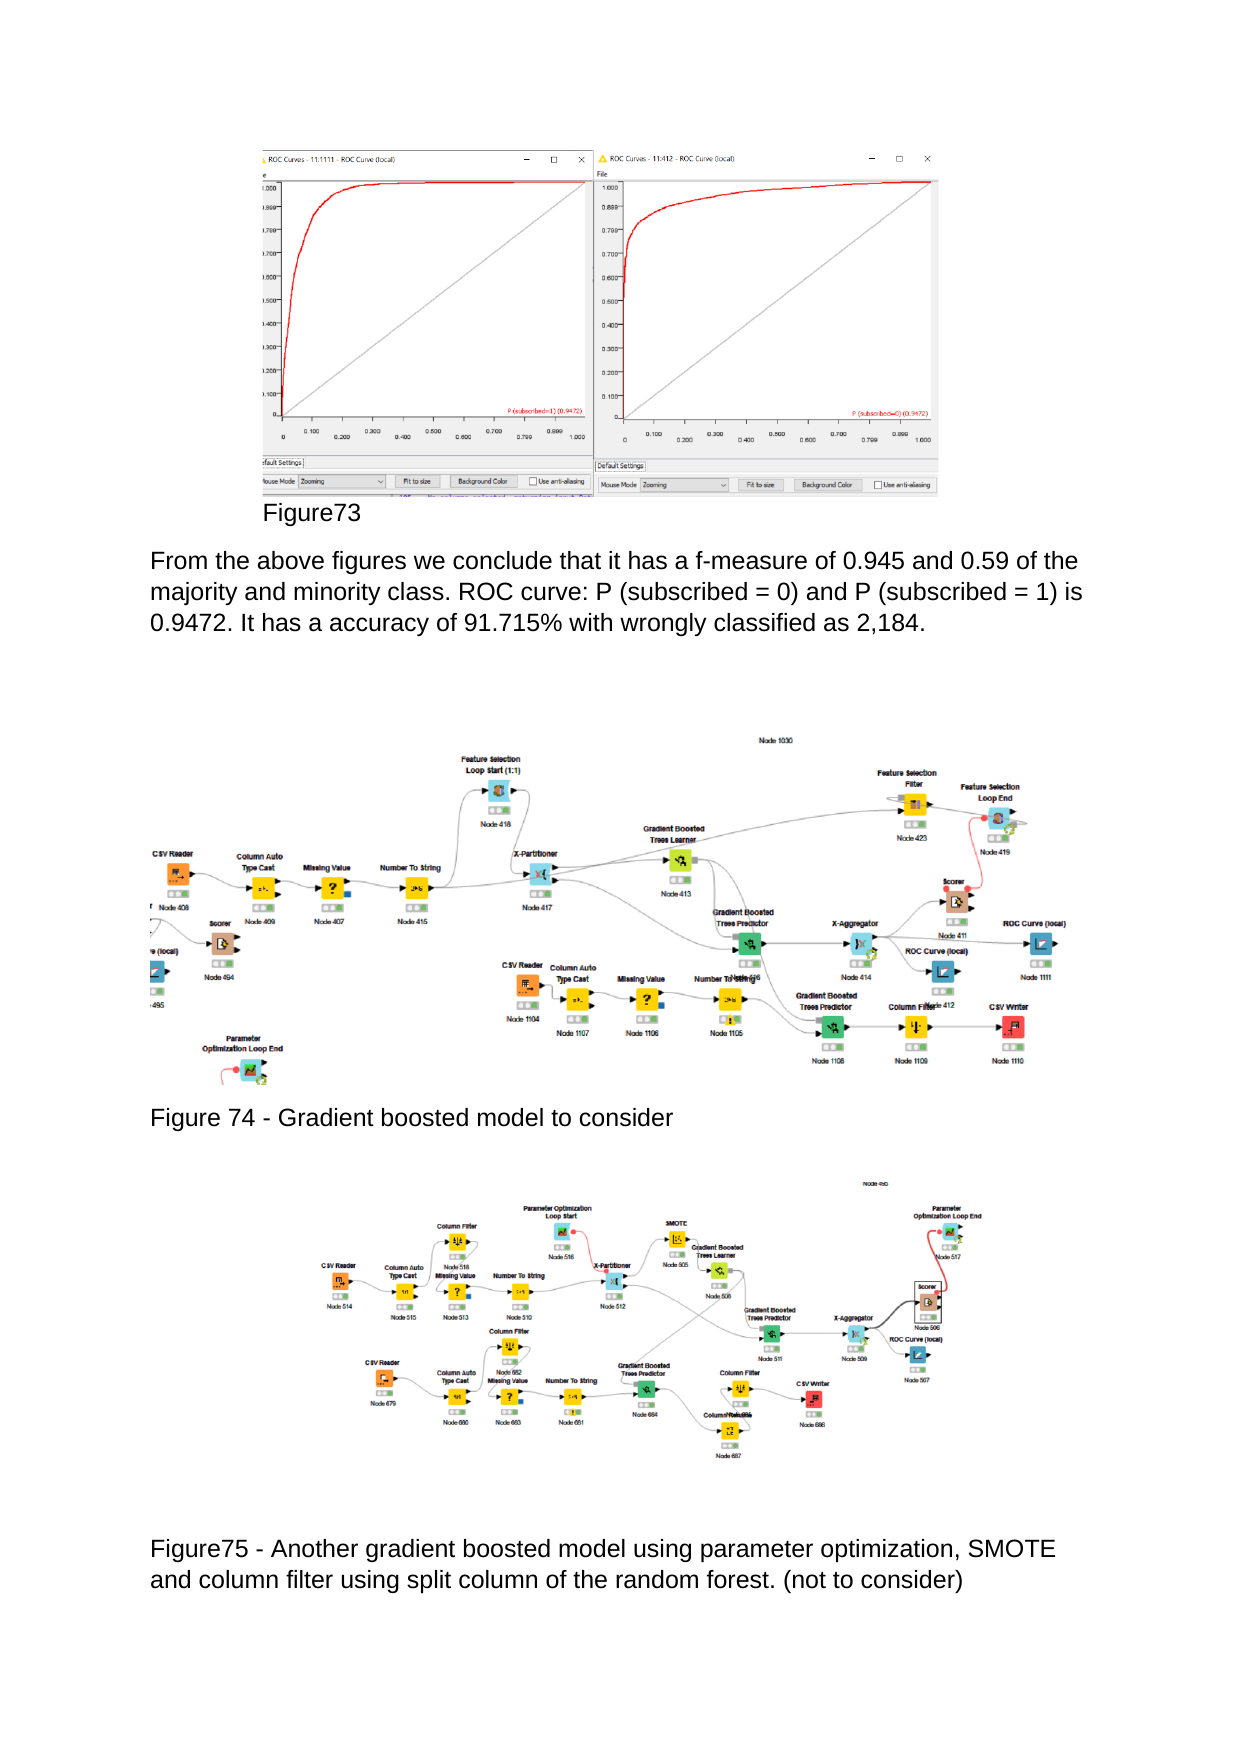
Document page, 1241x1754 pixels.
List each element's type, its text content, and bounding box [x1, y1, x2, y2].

list Figure73 [262, 498, 1090, 527]
picture [262, 150, 939, 497]
text Figure75 - Another gradient boosted model using parameter optimization, SMOTE and column filter using split column of the random forest. (not to consider) [150, 1534, 1090, 1593]
text Figure 74 - Gradient boosted model to consider [150, 1103, 1090, 1132]
picture [150, 734, 1091, 1085]
text From the above figures we conclude that it has a f-measure of 0.945 and 0.59 of the majority and minority class. ROC curve: P (subscribed = 0) and P (subscribed = 1) is 0.9472. It has a accuracy of 91.715% with wrongly classified as 2,184. [150, 546, 1090, 637]
picture [262, 1182, 986, 1515]
